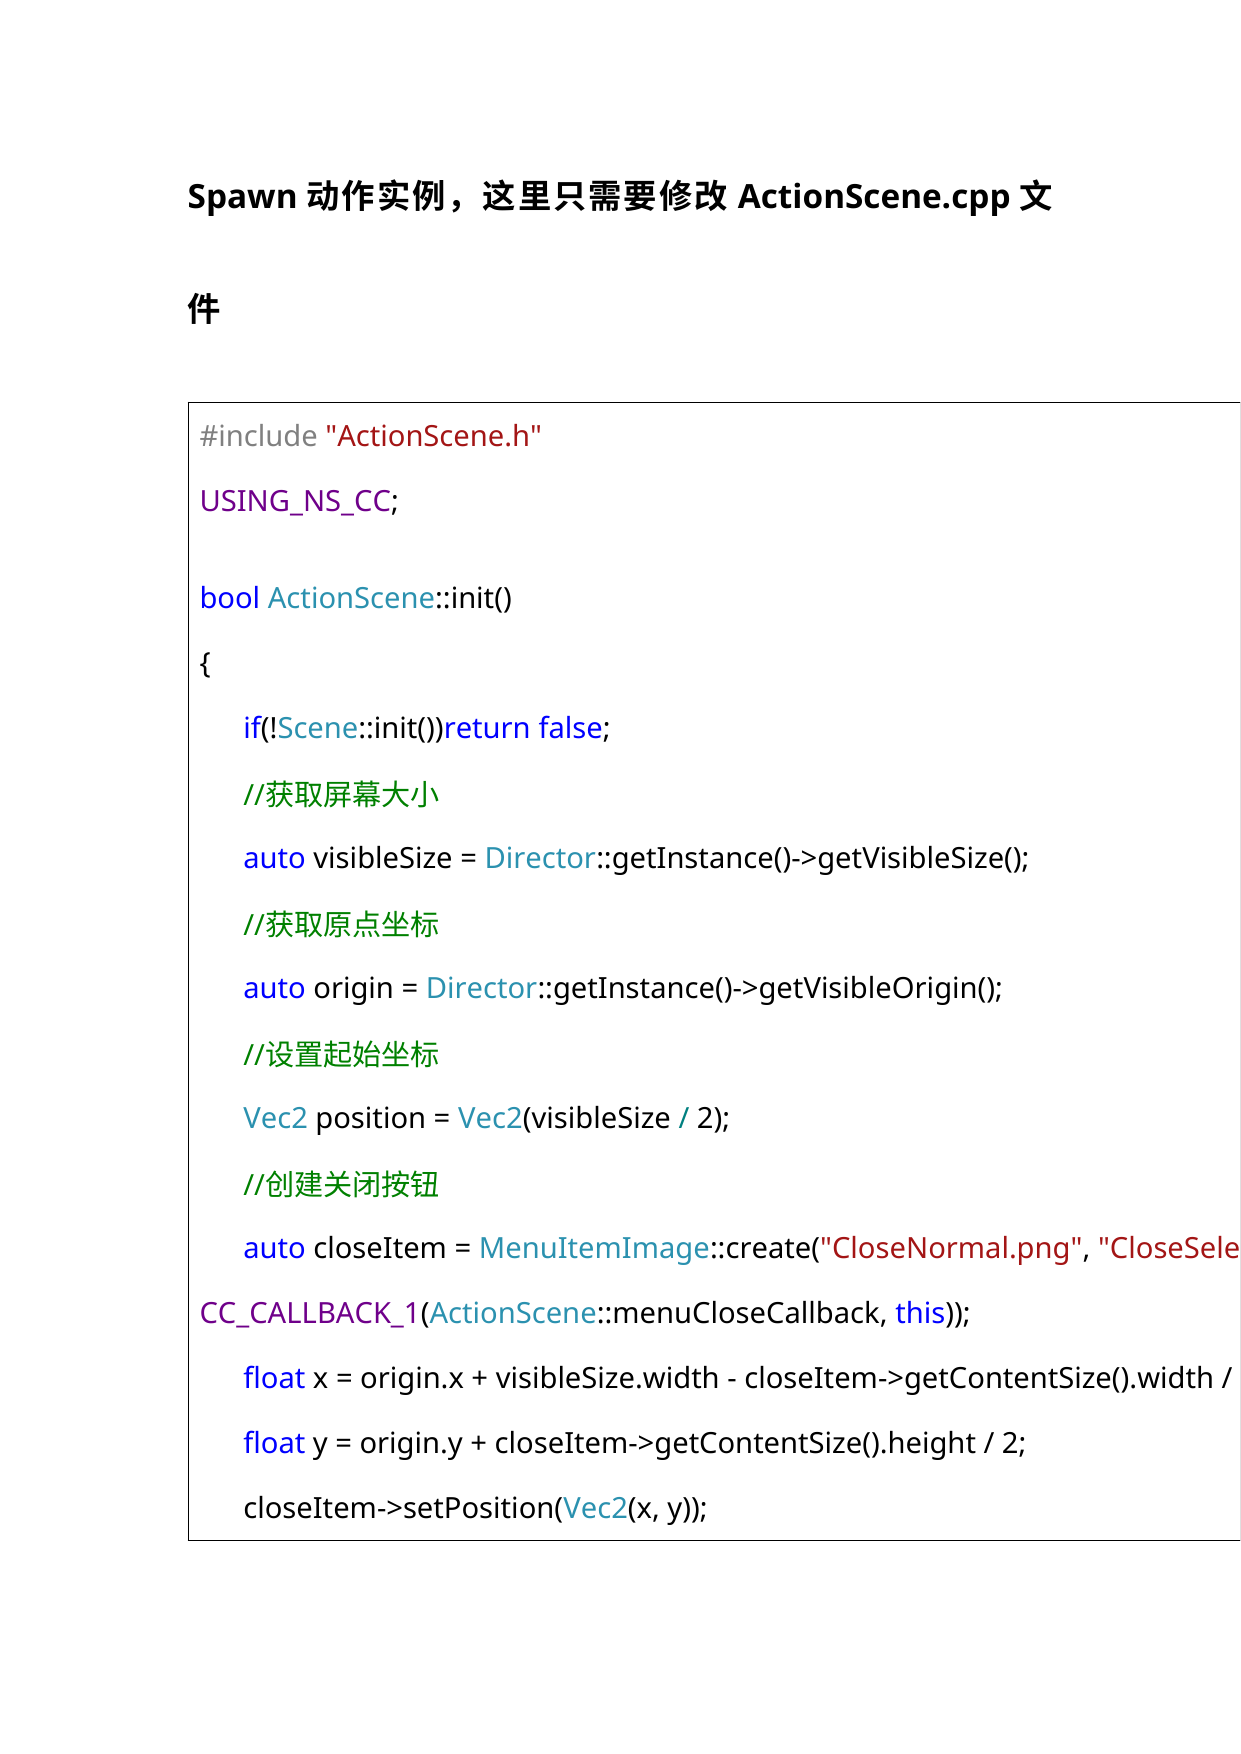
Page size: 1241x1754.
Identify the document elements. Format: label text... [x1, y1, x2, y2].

subtitle Spawn动作实例，这里只需要修改ActionScene.cpp文件 [187, 162, 1053, 339]
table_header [189, 403, 1240, 1540]
